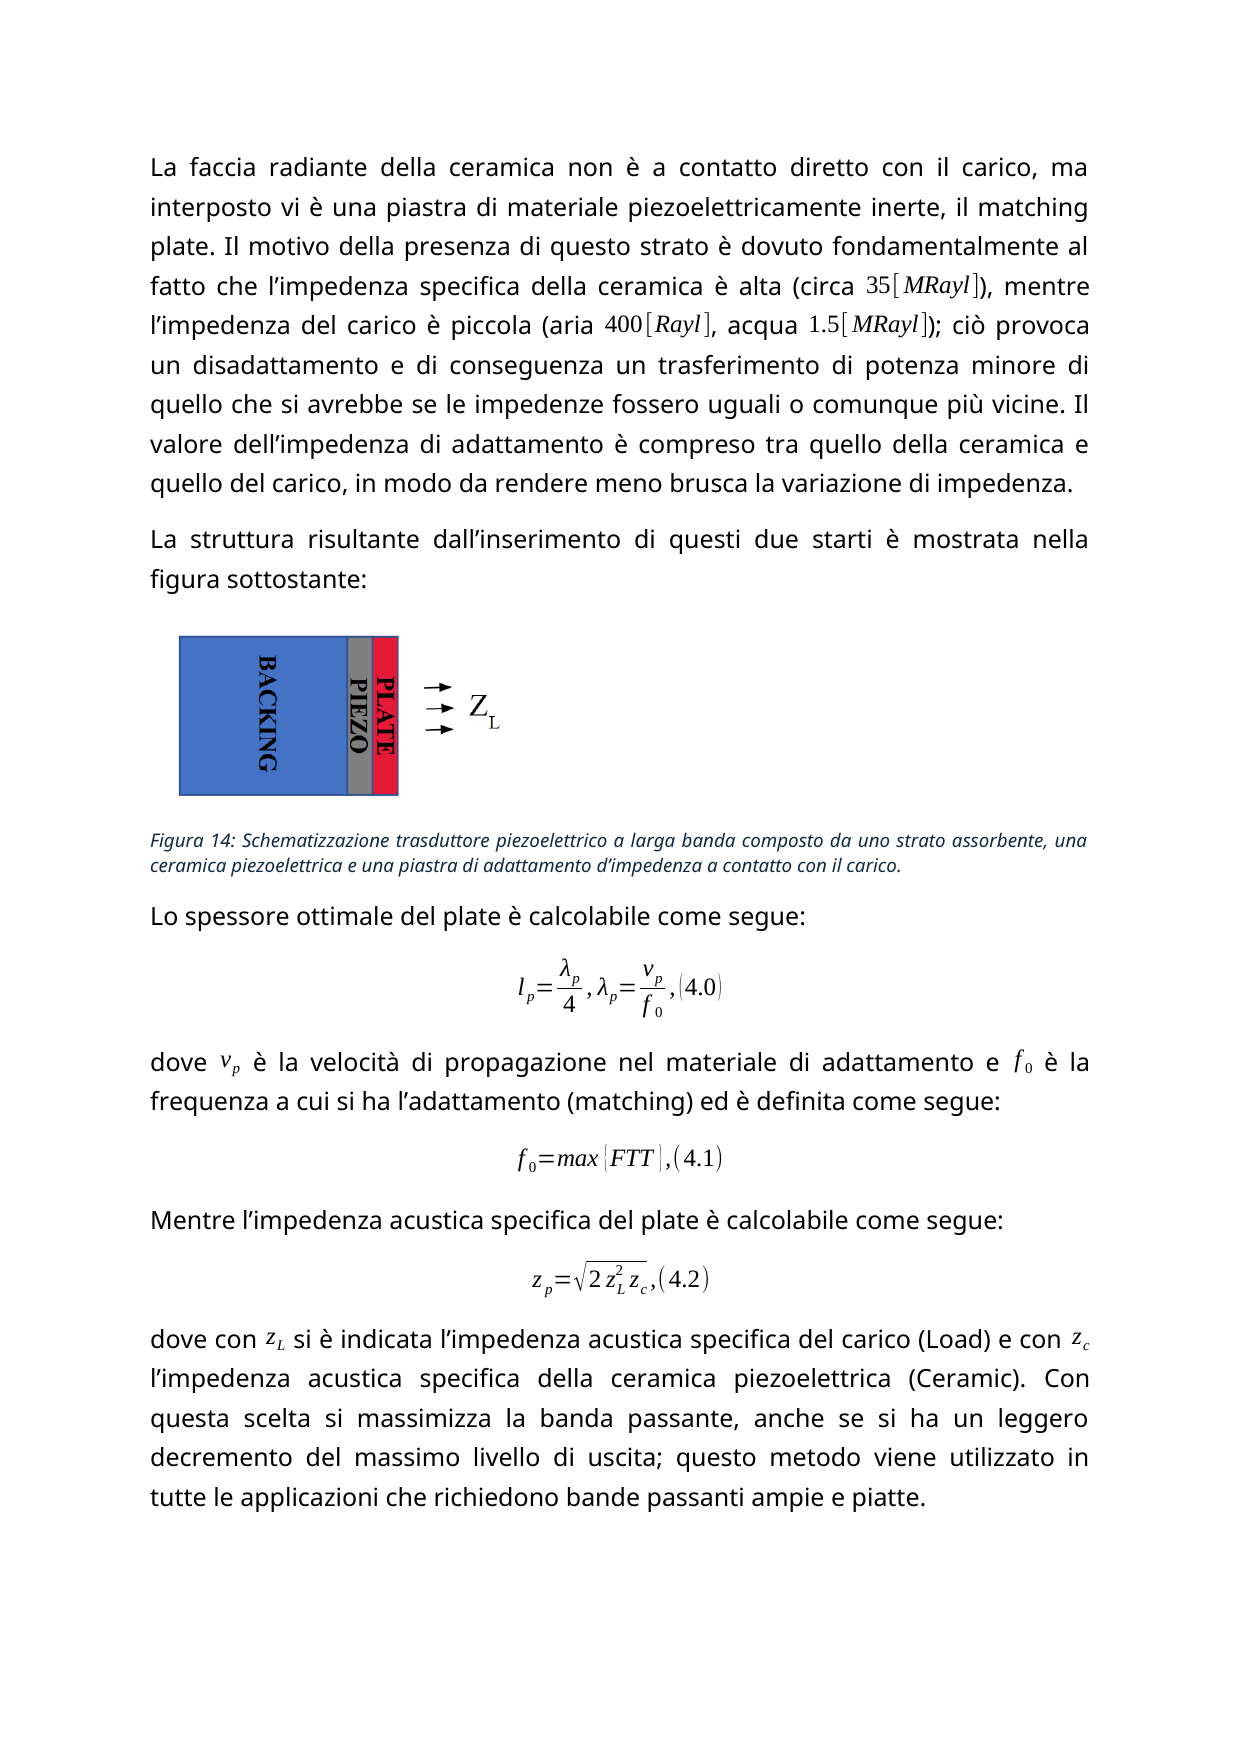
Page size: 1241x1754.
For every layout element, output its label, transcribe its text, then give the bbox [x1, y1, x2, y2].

text Lo spessore ottimale del plate è calcolabile come segue: [150, 899, 1090, 933]
text La faccia radiante della ceramica non è a contatto diretto con il carico, ma interposto vi è una piastra di materiale piezoelettricamente inerte, il matching plate. Il motivo della presenza di questo strato è dovuto fondamentalmente al fatto che l’impedenza specifica della ceramica è alta (circa ), mentre l’impedenza del carico è piccola (aria , acqua ); ciò provoca un disadattamento e di conseguenza un trasferimento di potenza minore di quello che si avrebbe se le impedenze fossero uguali o comunque più vicine. Il valore dell’impedenza di adattamento è compreso tra quello della ceramica e quello del carico, in modo da rendere meno brusca la variazione di impedenza. [150, 150, 1090, 500]
text Figura 14: Schematizzazione trasduttore piezoelettrico a larga banda composto da uno strato assorbente, una ceramica piezoelettrica e una piastra di adattamento d’impedenza a contatto con il carico. [150, 827, 1090, 878]
picture [150, 617, 510, 804]
text dove con si è indicata l’impedenza acustica specifica del carico (Load) e con l’impedenza acustica specifica della ceramica piezoelettrica (Ceramic). Con questa scelta si massimizza la banda passante, anche se si ha un leggero decremento del massimo livello di uscita; questo metodo viene utilizzato in tutte le applicazioni che richiedono bande passanti ampie e piatte. [150, 1321, 1090, 1513]
text dove è la velocità di propagazione nel materiale di adattamento e è la frequenza a cui si ha l’adattamento (matching) ed è definita come segue: [150, 1044, 1090, 1118]
text Mentre l’impedenza acustica specifica del plate è calcolabile come segue: [150, 1202, 1090, 1237]
text La struttura risultante dall’inserimento di questi due starti è mostrata nella figura sottostante: [150, 522, 1090, 596]
